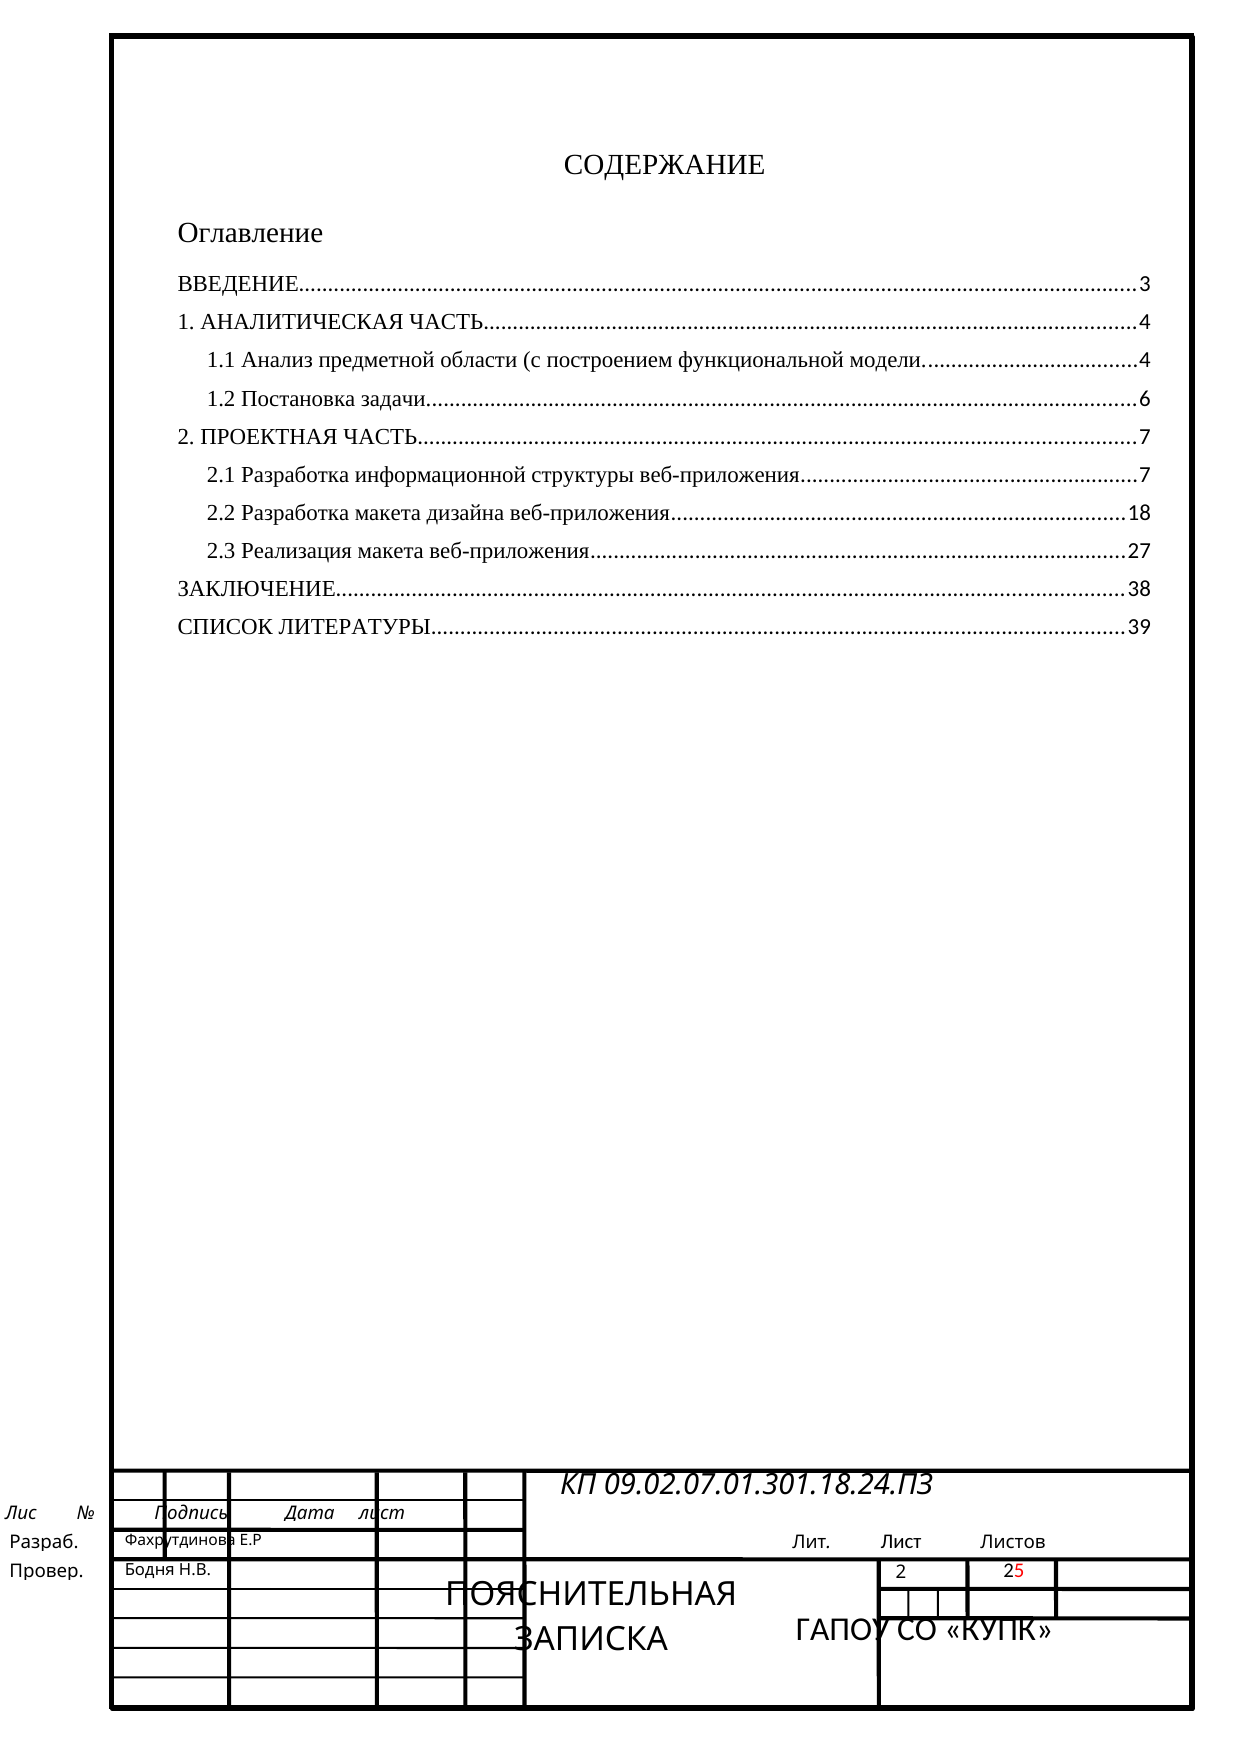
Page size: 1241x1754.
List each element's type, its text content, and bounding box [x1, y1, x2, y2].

text СОДЕРЖАНИЕ [177, 147, 1152, 181]
